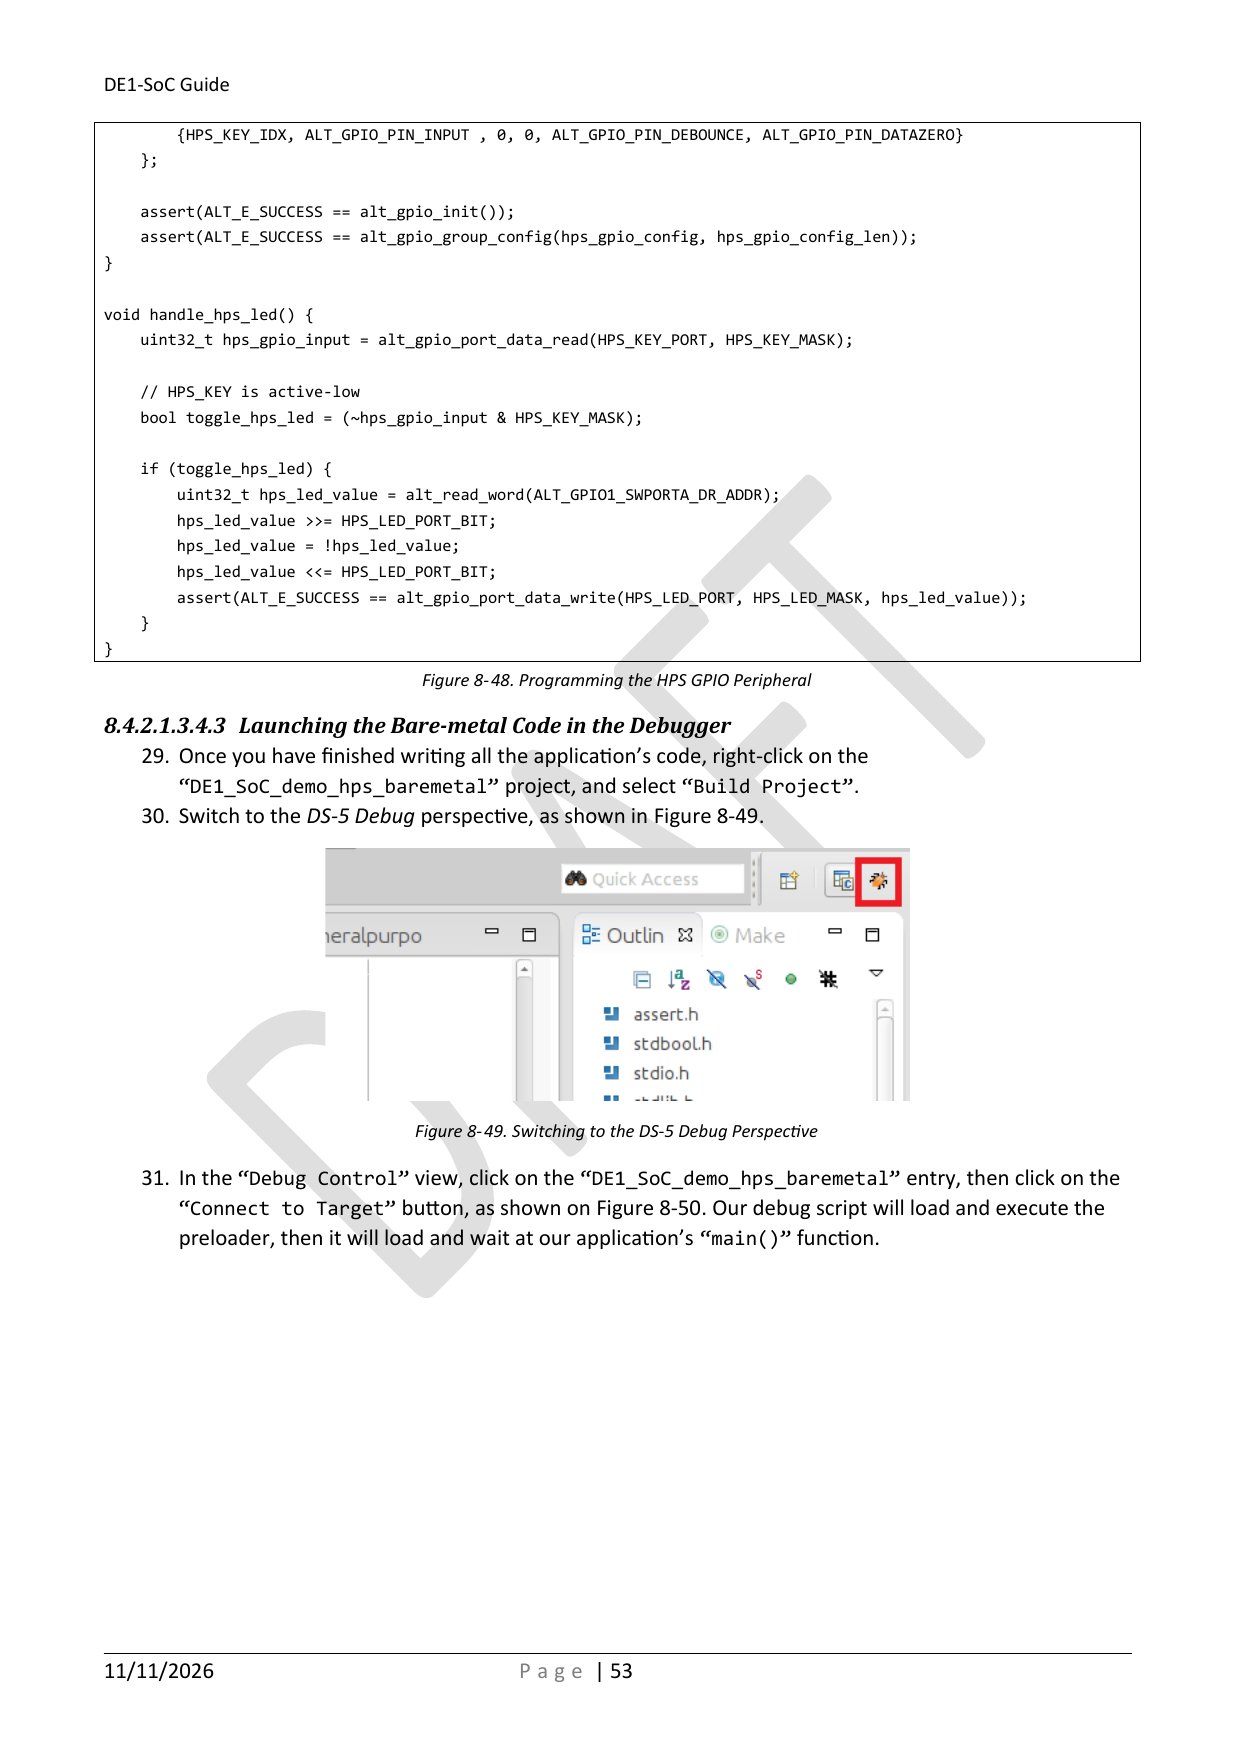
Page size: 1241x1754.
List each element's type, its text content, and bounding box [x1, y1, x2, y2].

text }; [95, 147, 1140, 170]
text uint32_t hps_led_value = alt_read_word(ALT_GPIO1_SWPORTA_DR_ADDR); [95, 482, 1140, 504]
text } [95, 636, 1140, 661]
text assert(ALT_E_SUCCESS == alt_gpio_init()); [95, 199, 1140, 221]
text {HPS_KEY_IDX, ALT_GPIO_PIN_INPUT , 0, 0, ALT_GPIO_PIN_DEBOUNCE, ALT_GPIO_PIN_DATAZERO} [95, 123, 1140, 144]
text if (toggle_hps_led) { [95, 456, 1140, 479]
text // HPS_KEY is active-low [95, 379, 1140, 402]
list Once you have finished writing all the application’s code, right-click on the “DE1_SoC_demo_hps_baremetal” project, and select “Build Project”. [141, 741, 1132, 799]
text bool toggle_hps_led = (~hps_gpio_input & HPS_KEY_MASK); [95, 405, 1140, 427]
text hps_led_value = !hps_led_value; [95, 533, 1140, 556]
text assert(ALT_E_SUCCESS == alt_gpio_port_data_write(HPS_LED_PORT, HPS_LED_MASK, hps_led_value)); [95, 585, 1140, 607]
text void handle_hps_led() { [95, 302, 1140, 324]
text } [95, 611, 1140, 633]
text } [95, 250, 1140, 273]
subtitle Launching the Bare-metal Code in the Debugger [103, 712, 1132, 739]
text assert(ALT_E_SUCCESS == alt_gpio_group_config(hps_gpio_config, hps_gpio_config_len)); [95, 224, 1140, 247]
text hps_led_value <<= HPS_LED_PORT_BIT; [95, 559, 1140, 582]
picture [325, 848, 910, 1101]
text hps_led_value >>= HPS_LED_PORT_BIT; [95, 508, 1140, 530]
text uint32_t hps_gpio_input = alt_gpio_port_data_read(HPS_KEY_PORT, HPS_KEY_MASK); [95, 327, 1140, 350]
